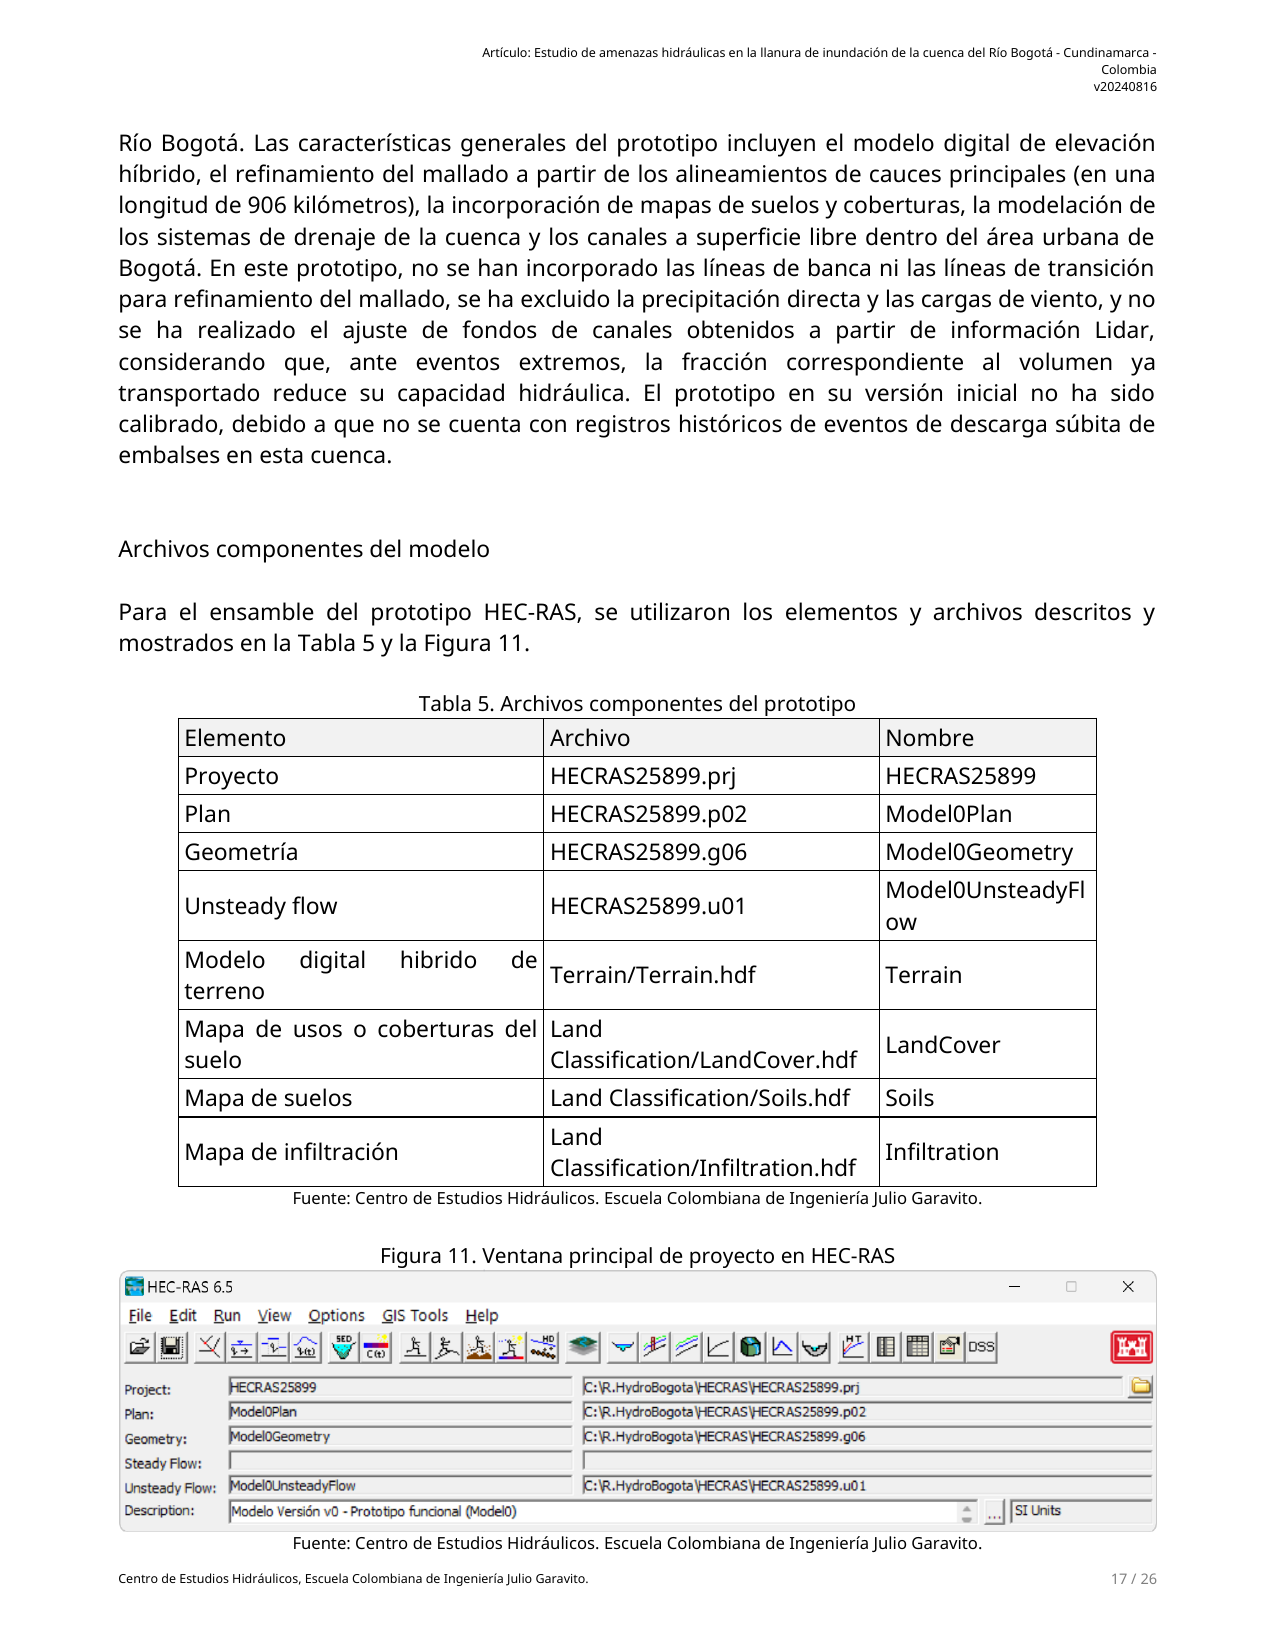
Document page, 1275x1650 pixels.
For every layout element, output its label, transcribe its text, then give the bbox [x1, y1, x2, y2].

table_cell HECRAS25899.u01 [544, 871, 879, 939]
table_cell HECRAS25899.prj [544, 757, 879, 794]
table_cell Terrain [880, 941, 1096, 1009]
table_cell Land Classification/Soils.hdf [544, 1079, 879, 1116]
table_header Archivo [544, 719, 879, 756]
table_cell Model0Plan [880, 795, 1096, 832]
table_cell Model0Geometry [880, 833, 1096, 870]
table_cell Unsteady flow [179, 871, 543, 939]
text Tabla 5. Archivos componentes del prototipo [118, 689, 1157, 718]
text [118, 127, 1157, 471]
table_cell Terrain/Terrain.hdf [544, 941, 879, 1009]
picture [118, 1269, 1157, 1532]
subtitle Archivos componentes del modelo [118, 533, 1157, 564]
table_header Elemento [179, 719, 543, 756]
table_cell Infiltration [880, 1118, 1096, 1186]
table_cell LandCover [880, 1010, 1096, 1078]
table_cell Plan [179, 795, 543, 832]
table_cell HECRAS25899.g06 [544, 833, 879, 870]
table_cell Proyecto [179, 757, 543, 794]
table_cell Land Classification/Infiltration.hdf [544, 1118, 879, 1186]
table_cell Land Classification/LandCover.hdf [544, 1010, 879, 1078]
table_cell Modelo digital hibrido de terreno [179, 941, 543, 1009]
table_cell Geometría [179, 833, 543, 870]
table_cell Mapa de usos o coberturas del suelo [179, 1010, 543, 1078]
text Figura 11. Ventana principal de proyecto en HEC-RAS [118, 1241, 1157, 1269]
table_cell Model0UnsteadyFlow [880, 871, 1096, 939]
table_cell Mapa de suelos [179, 1079, 543, 1116]
table_cell Mapa de infiltración [179, 1118, 543, 1186]
table_cell HECRAS25899.p02 [544, 795, 879, 832]
table_header Nombre [880, 719, 1096, 756]
text Fuente: Centro de Estudios Hidráulicos. Escuela Colombiana de Ingeniería Julio Garavito. [118, 1187, 1157, 1209]
text Para el ensamble del prototipo HEC-RAS, se utilizaron los elementos y archivos descritos y mostrados en la Tabla 5 y la Figura 11. [118, 596, 1157, 658]
table_cell HECRAS25899 [880, 757, 1096, 794]
table_cell Soils [880, 1079, 1096, 1116]
text Fuente: Centro de Estudios Hidráulicos. Escuela Colombiana de Ingeniería Julio Garavito. [118, 1532, 1157, 1554]
